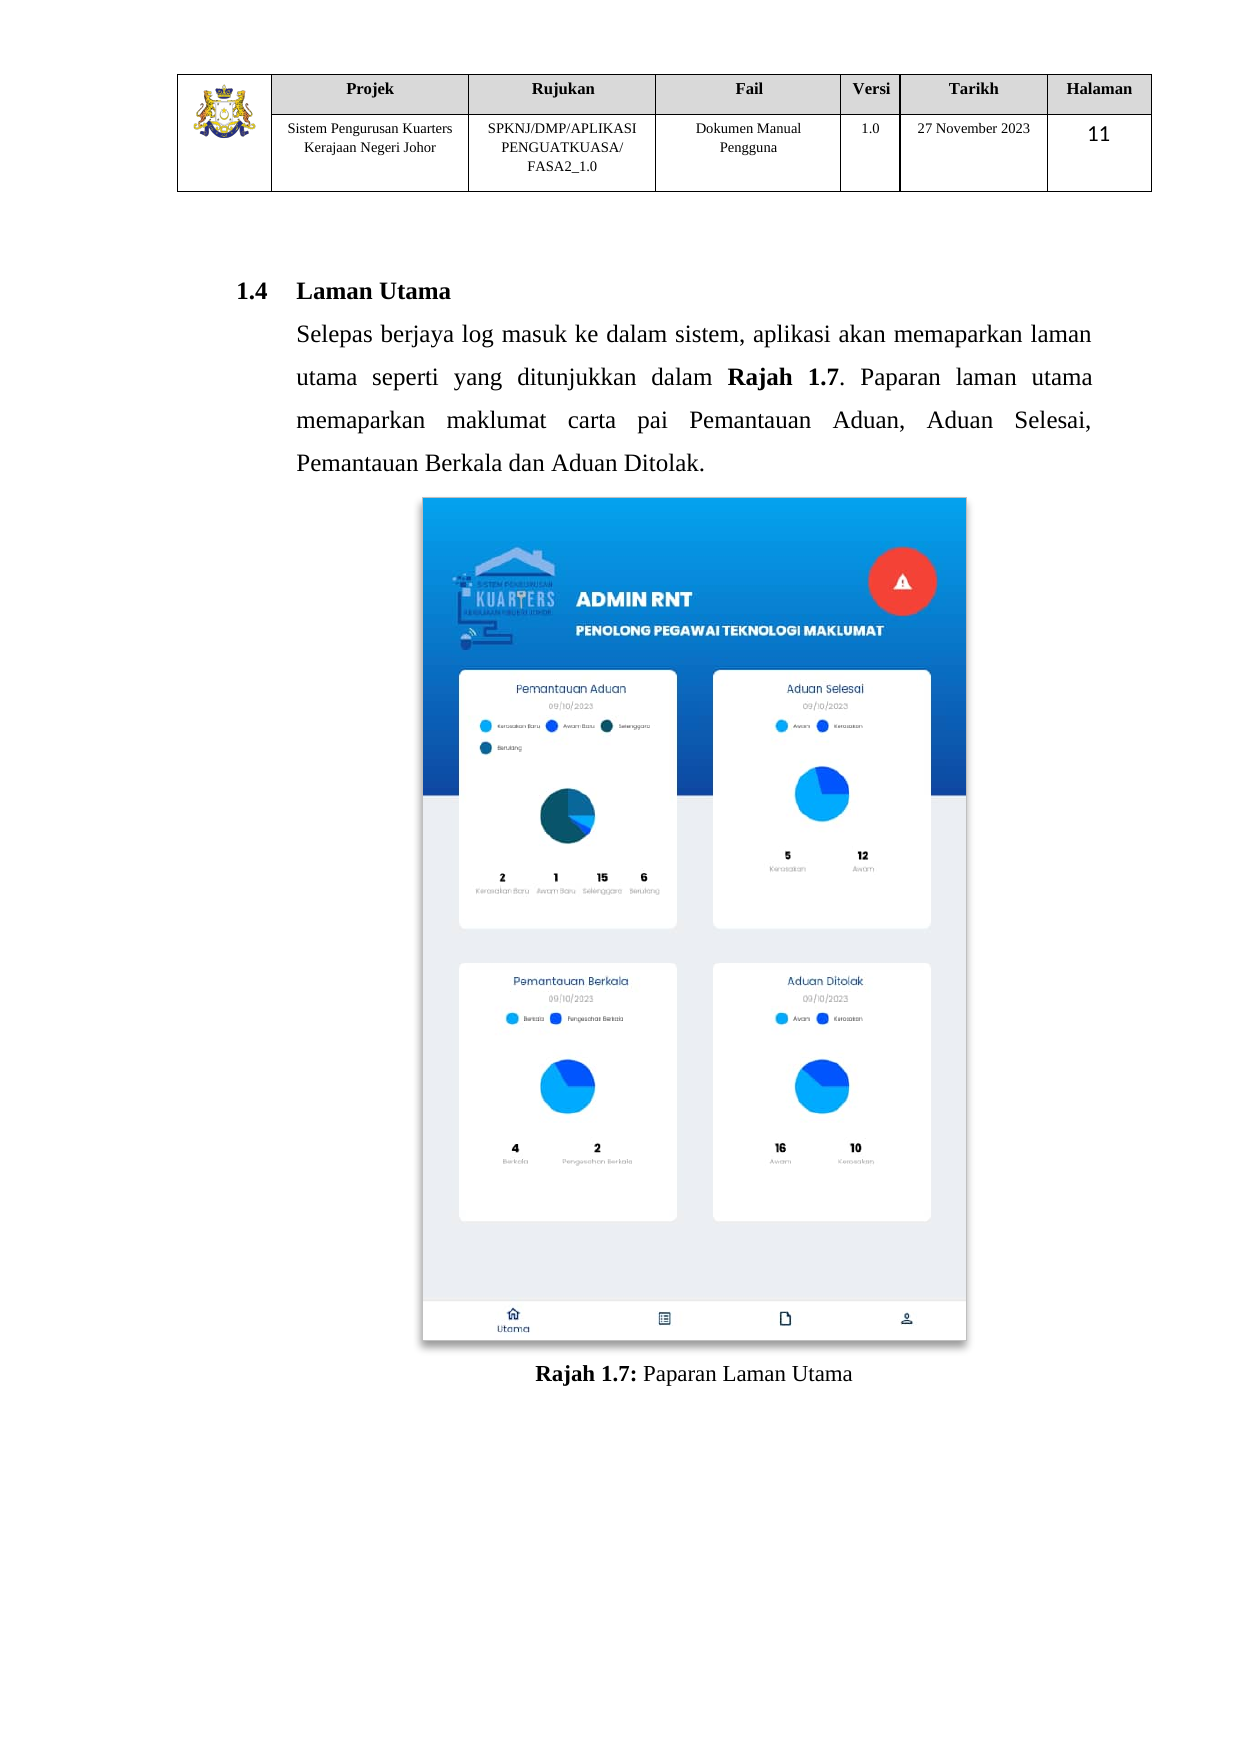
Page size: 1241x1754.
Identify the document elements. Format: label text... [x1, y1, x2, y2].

text Selepas berjaya log masuk ke dalam sistem, aplikasi akan memaparkan laman utama seperti yang ditunjukkan dalam Rajah 1.7. Paparan laman utama memaparkan maklumat carta pai Pemantauan Aduan, Aduan Selesai, Pemantauan Berkala dan Aduan Ditolak. [296, 319, 1092, 405]
text Selepas berjaya log masuk ke dalam sistem, aplikasi akan memaparkan laman utama seperti yang ditunjukkan dalam Rajah 1.7. Paparan laman utama memaparkan maklumat carta pai Pemantauan Aduan, Aduan Selesai, Pemantauan Berkala dan Aduan Ditolak. [296, 434, 1092, 477]
subtitle Laman Utama [236, 276, 1092, 305]
table_cell Rajah 1.7: Paparan Laman Utama [295, 1361, 1093, 1387]
picture [193, 79, 256, 146]
picture [423, 541, 966, 1340]
table_header [295, 492, 1093, 1361]
